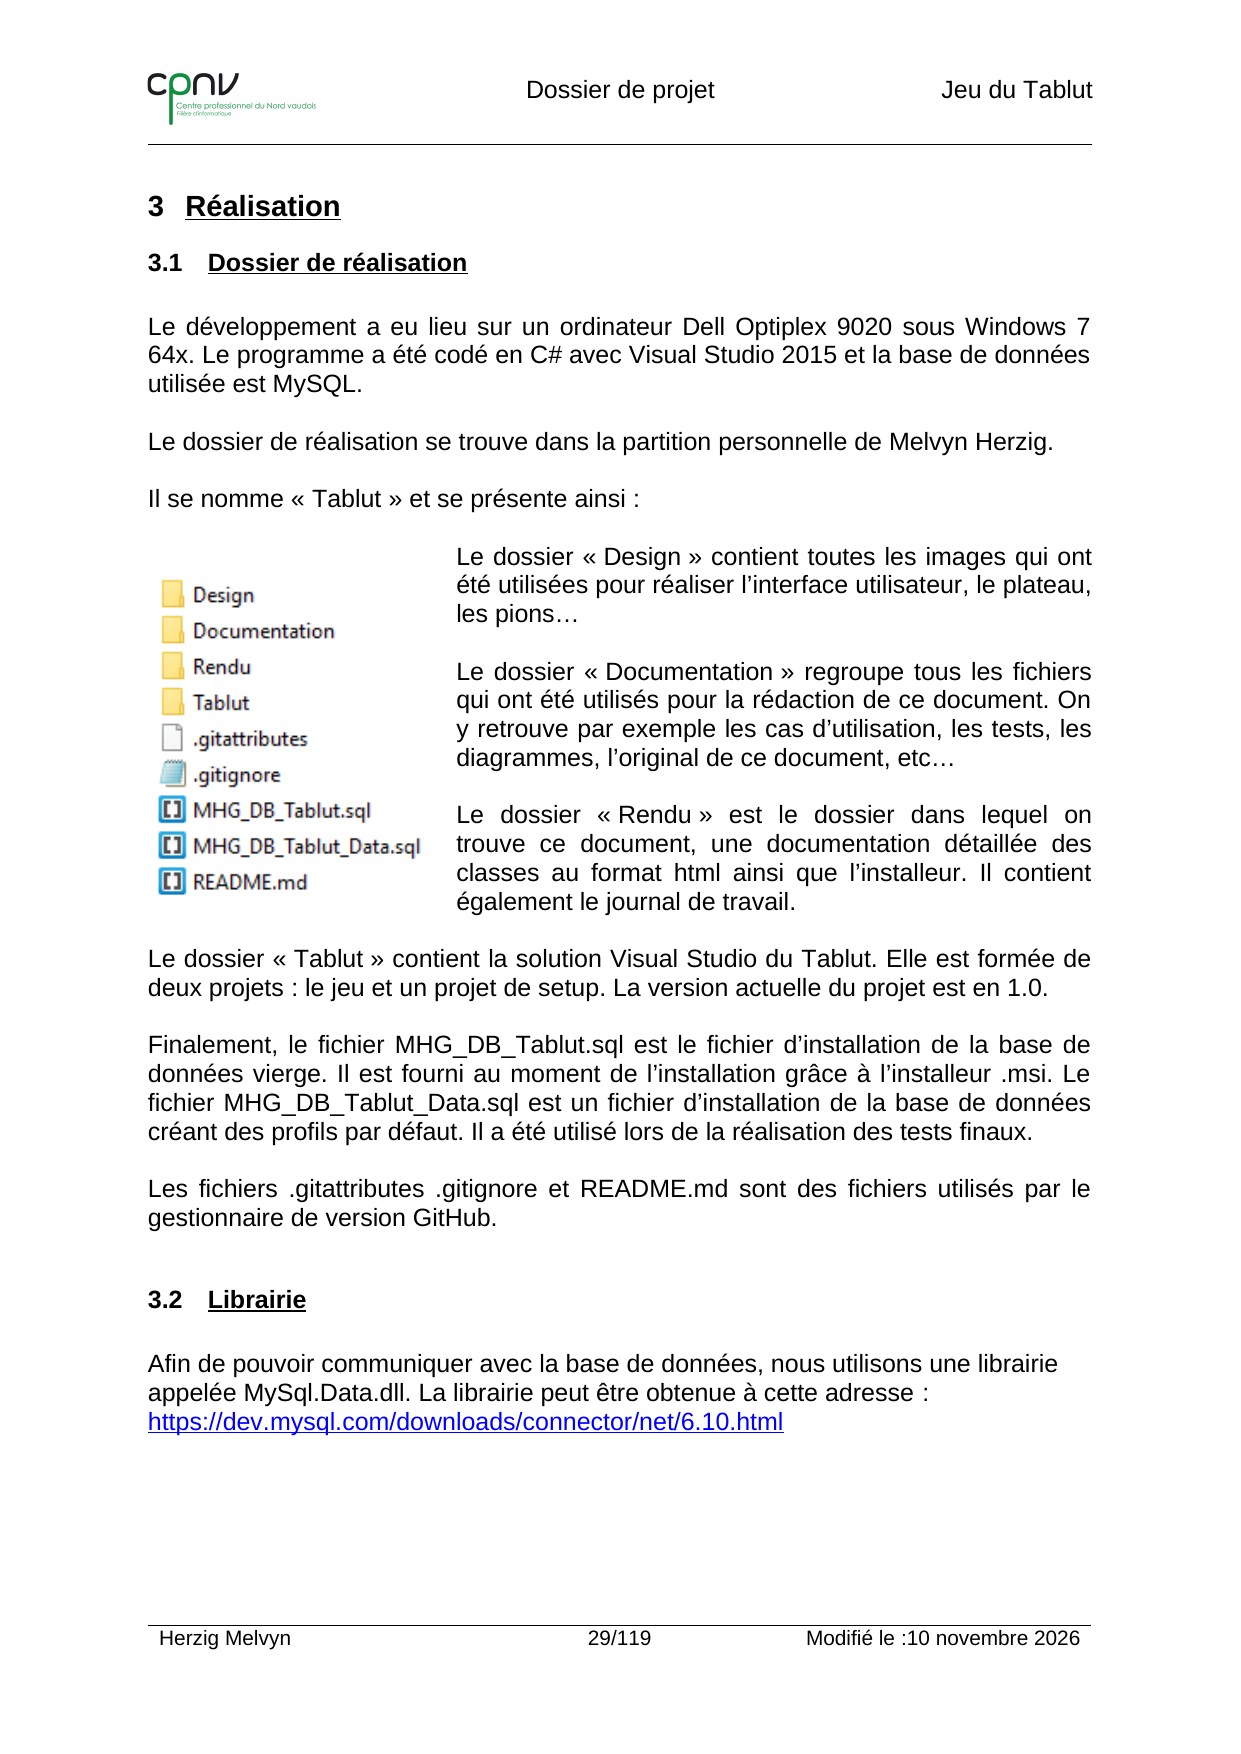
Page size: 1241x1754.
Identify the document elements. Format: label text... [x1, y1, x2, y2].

picture [147, 73, 316, 125]
picture [147, 565, 438, 907]
text Finalement, le fichier MHG_DB_Tablut.sql est le fichier d’installation de la base de données vierge. Il est fourni au moment de l’installation grâce à l’installeur .msi. Le fichier MHG_DB_Tablut_Data.sql est un fichier d’installation de la base de données créant des profils par défaut. Il a été utilisé lors de la réalisation des tests finaux. [148, 1031, 1092, 1146]
text Les fichiers .gitattributes .gitignore et README.md sont des fichiers utilisés par le gestionnaire de version GitHub. [148, 1174, 1092, 1232]
subtitle Réalisation [148, 189, 1092, 223]
subtitle Dossier de réalisation [148, 248, 1092, 277]
text Le dossier « Documentation » regroupe tous les fichiers qui ont été utilisés pour la rédaction de ce document. On y retrouve par exemple les cas d’utilisation, les tests, les diagrammes, l’original de ce document, etc… [438, 657, 1092, 772]
text Le développement a eu lieu sur un ordinateur Dell Optiplex 9020 sous Windows 7 64x. Le programme a été codé en C# avec Visual Studio 2015 et la base de données utilisée est MySQL. [148, 312, 1092, 398]
subtitle Librairie [148, 1286, 1092, 1314]
text Le dossier « Design » contient toutes les images qui ont été utilisées pour réaliser l’interface utilisateur, le plateau, les pions… [148, 542, 1092, 628]
text Afin de pouvoir communiquer avec la base de données, nous utilisons une librairie appelée MySql.Data.dll. La librairie peut être obtenue à cette adresse : https://dev.mysql.com/downloads/connector/net/6.10.html [148, 1349, 1092, 1436]
text Le dossier de réalisation se trouve dans la partition personnelle de Melvyn Herzig. [148, 427, 1092, 456]
text Il se nomme « Tablut » et se présente ainsi : [148, 484, 1092, 513]
text Le dossier « Tablut » contient la solution Visual Studio du Tablut. Elle est formée de deux projets : le jeu et un projet de setup. La version actuelle du projet est en 1.0. [148, 944, 1092, 1002]
text Le dossier « Rendu » est le dossier dans lequel on trouve ce document, une documentation détaillée des classes au format html ainsi que l’installeur. Il contient également le journal de travail. [148, 801, 1092, 916]
